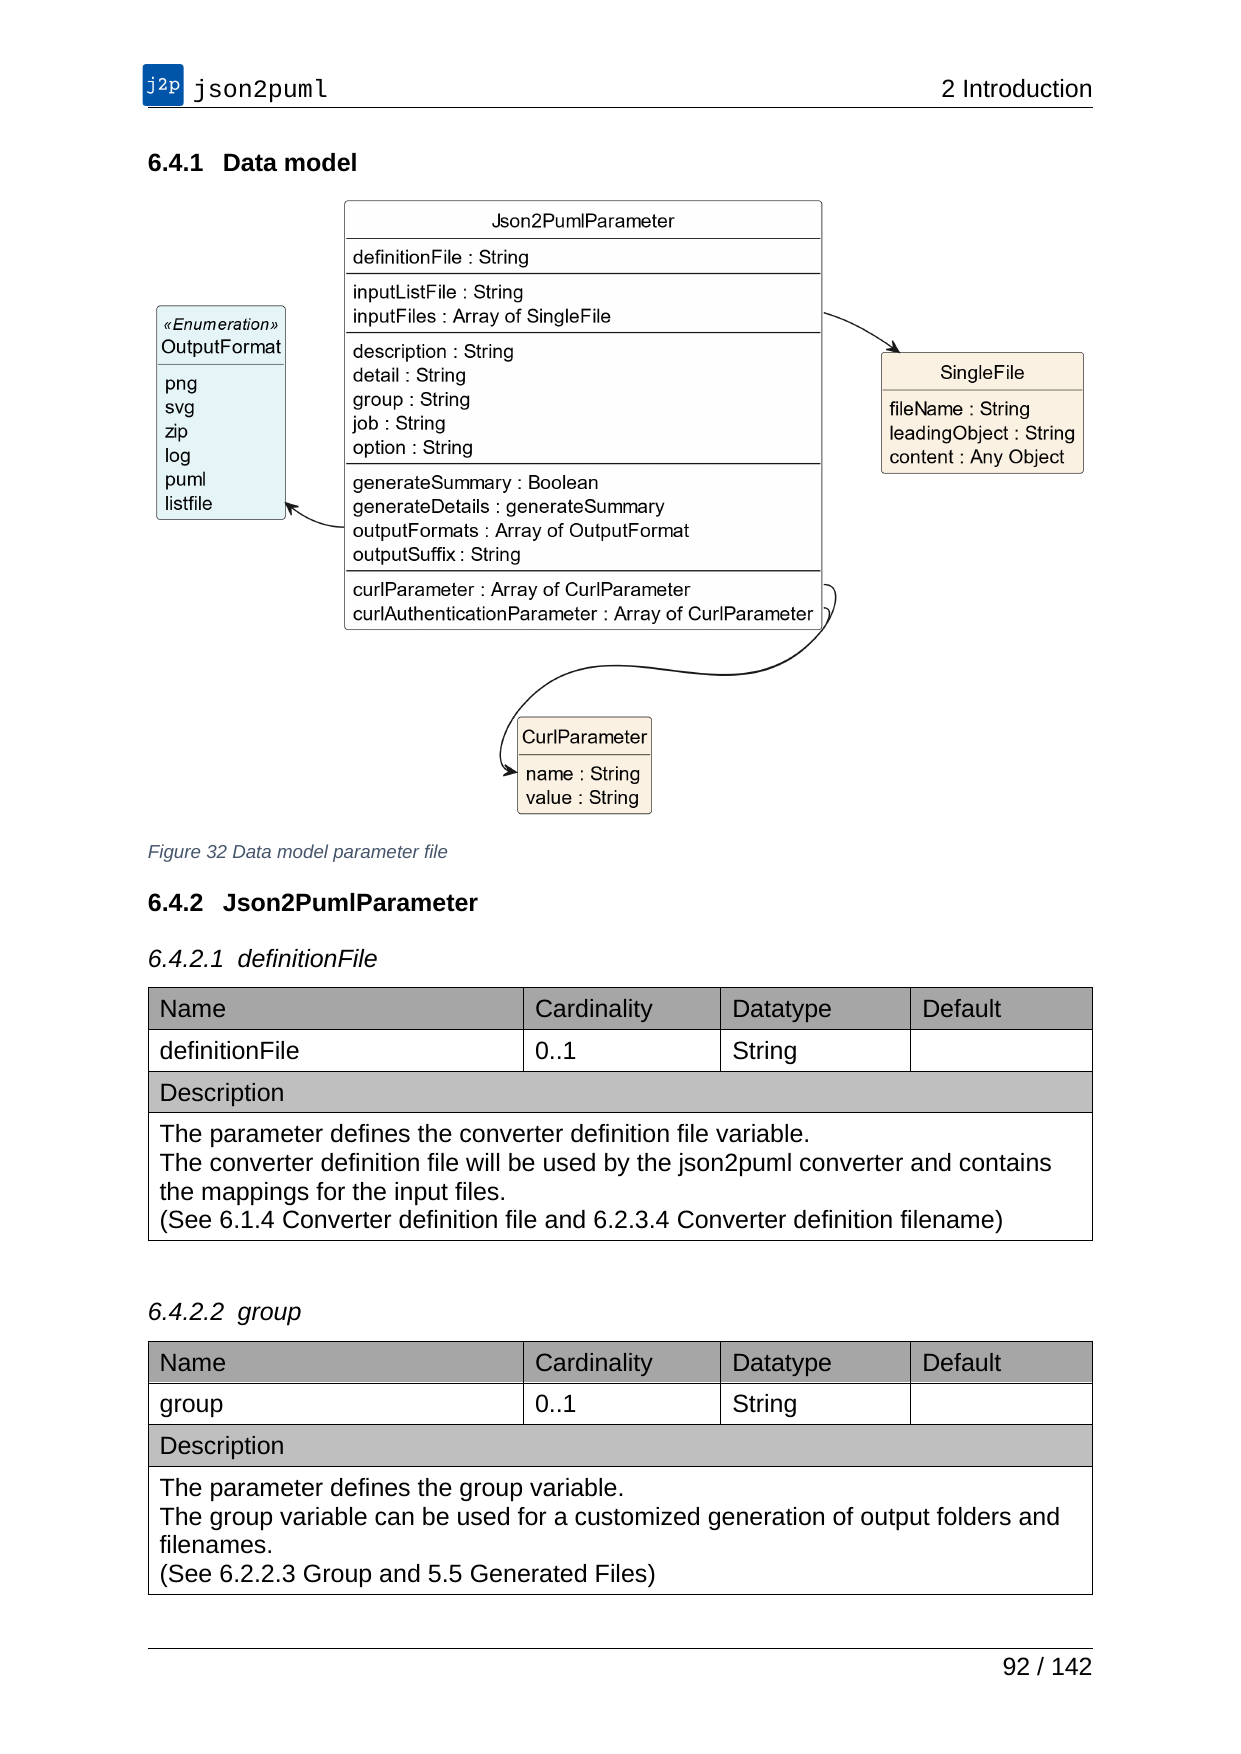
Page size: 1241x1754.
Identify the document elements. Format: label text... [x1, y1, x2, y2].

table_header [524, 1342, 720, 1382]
subtitle definitionFile [148, 944, 1093, 972]
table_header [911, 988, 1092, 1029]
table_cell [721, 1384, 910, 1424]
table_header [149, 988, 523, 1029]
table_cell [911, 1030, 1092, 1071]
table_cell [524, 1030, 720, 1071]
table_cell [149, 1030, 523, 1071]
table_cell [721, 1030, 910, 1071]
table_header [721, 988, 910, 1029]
subtitle Json2PumlParameter [148, 888, 1093, 916]
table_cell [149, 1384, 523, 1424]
subtitle group [148, 1297, 1093, 1326]
picture [142, 64, 184, 106]
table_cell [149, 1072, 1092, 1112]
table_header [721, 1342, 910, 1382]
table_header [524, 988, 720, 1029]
text Figure 32 Data model parameter file [148, 841, 1093, 863]
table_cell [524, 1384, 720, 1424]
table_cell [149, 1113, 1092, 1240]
subtitle Data model [148, 148, 1093, 176]
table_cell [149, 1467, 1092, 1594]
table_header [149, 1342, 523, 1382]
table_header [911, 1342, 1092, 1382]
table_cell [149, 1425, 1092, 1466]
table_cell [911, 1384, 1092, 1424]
picture [147, 191, 1093, 822]
